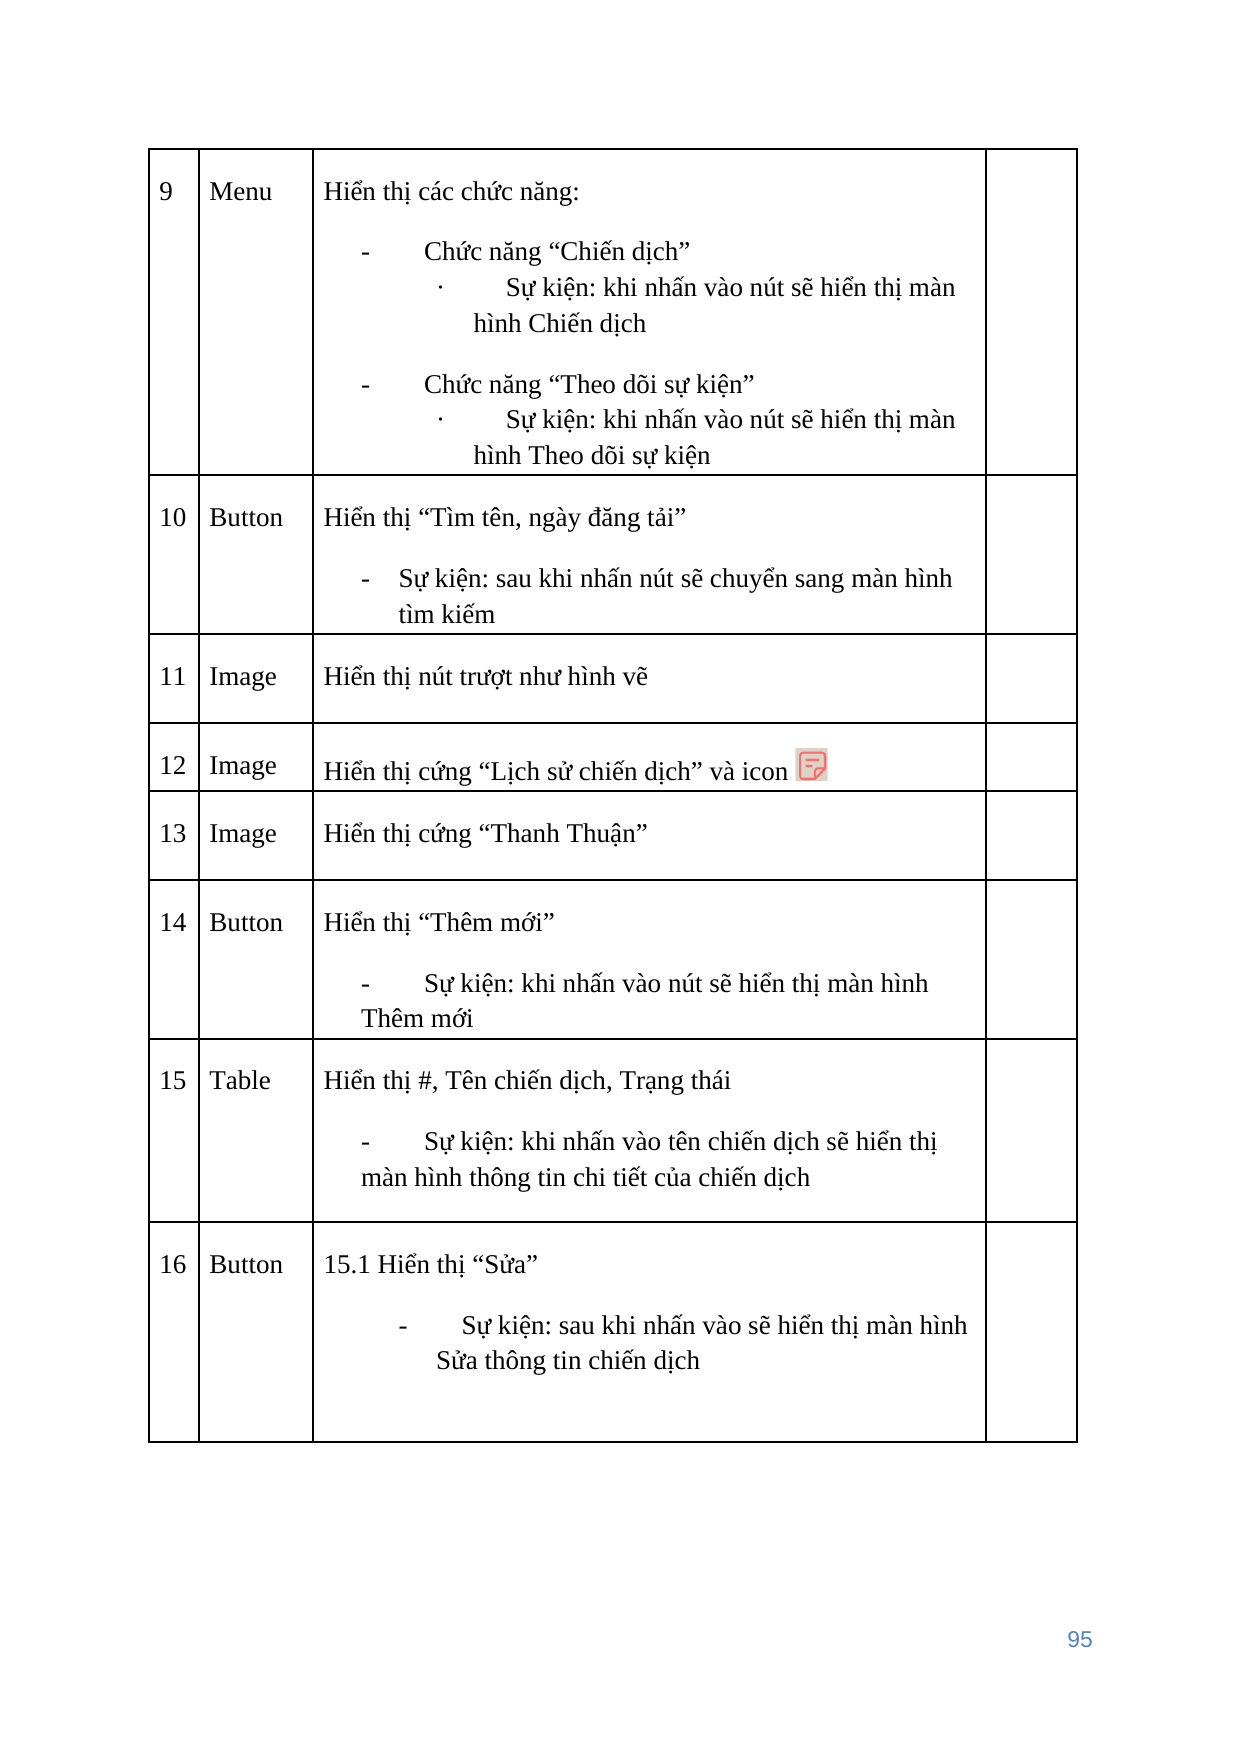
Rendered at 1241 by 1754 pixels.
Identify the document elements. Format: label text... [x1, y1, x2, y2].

table_cell [987, 881, 1076, 1037]
table_cell 14 [150, 881, 198, 1037]
picture [795, 748, 828, 781]
table_cell Hiển thị “Tìm tên, ngày đăng tải” Sự kiện: sau khi nhấn nút sẽ chuyển sang màn hình tìm kiếm [314, 476, 985, 633]
table_cell [987, 150, 1076, 474]
table_cell [987, 792, 1076, 879]
table_cell Image [200, 635, 312, 722]
table_cell Button [200, 476, 312, 633]
table_cell Button [200, 881, 312, 1037]
table_cell Image [200, 724, 312, 790]
table_cell Button [200, 1223, 312, 1441]
table_cell Table [200, 1040, 312, 1221]
table_cell [987, 476, 1076, 633]
table_cell 13 [150, 792, 198, 879]
table_cell 10 [150, 476, 198, 633]
table_cell Image [200, 792, 312, 879]
table_cell Menu [200, 150, 312, 474]
table_cell 16 [150, 1223, 198, 1441]
table_cell 15 [150, 1040, 198, 1221]
table_cell [987, 1040, 1076, 1221]
table_cell [987, 724, 1076, 790]
table_cell Hiển thị nút trượt như hình vẽ [314, 635, 985, 722]
table_cell 15.1 Hiển thị “Sửa” - Sự kiện: sau khi nhấn vào sẽ hiển thị màn hình Sửa thông tin chiến dịch [314, 1223, 985, 1441]
table_cell [987, 635, 1076, 722]
table_cell Hiển thị cứng “Thanh Thuận” [314, 792, 985, 879]
table_cell Hiển thị “Thêm mới” - Sự kiện: khi nhấn vào nút sẽ hiển thị màn hình Thêm mới [314, 881, 985, 1037]
table_cell Hiển thị #, Tên chiến dịch, Trạng thái - Sự kiện: khi nhấn vào tên chiến dịch sẽ hiển thị màn hình thông tin chi tiết của chiến dịch [314, 1040, 985, 1221]
table_cell 11 [150, 635, 198, 722]
table_cell 9 [150, 150, 198, 474]
table_cell Hiển thị các chức năng: - Chức năng “Chiến dịch” · Sự kiện: khi nhấn vào nút sẽ hiển thị màn hình Chiến dịch - Chức năng “Theo dõi sự kiện” · Sự kiện: khi nhấn vào nút sẽ hiển thị màn hình Theo dõi sự kiện [314, 150, 985, 474]
table_cell 12 [150, 724, 198, 790]
table_cell Hiển thị cứng “Lịch sử chiến dịch” và icon [314, 724, 985, 790]
table_cell [987, 1223, 1076, 1441]
